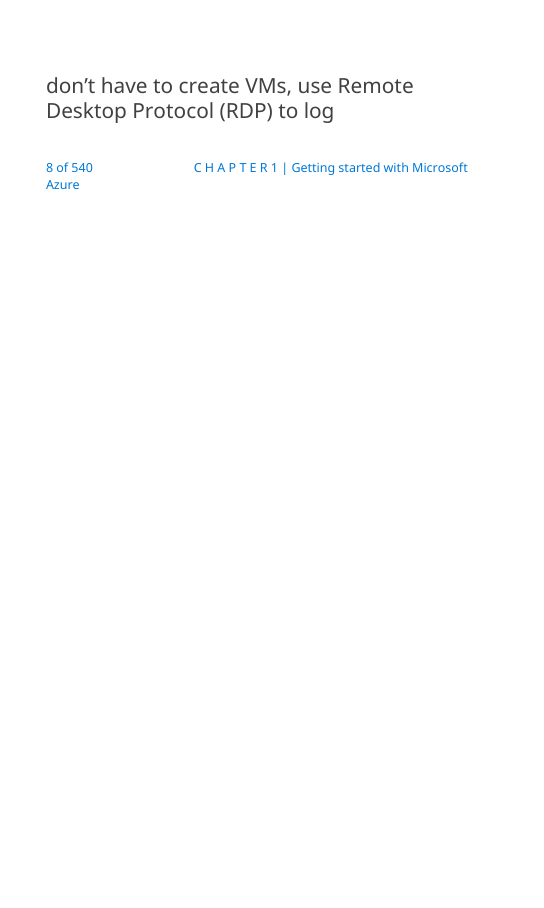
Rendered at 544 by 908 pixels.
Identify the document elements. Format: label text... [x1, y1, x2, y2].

text 8 of 540 C H A P T E R 1 | Getting started with Microsoft Azure [46, 159, 497, 193]
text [46, 73, 495, 124]
